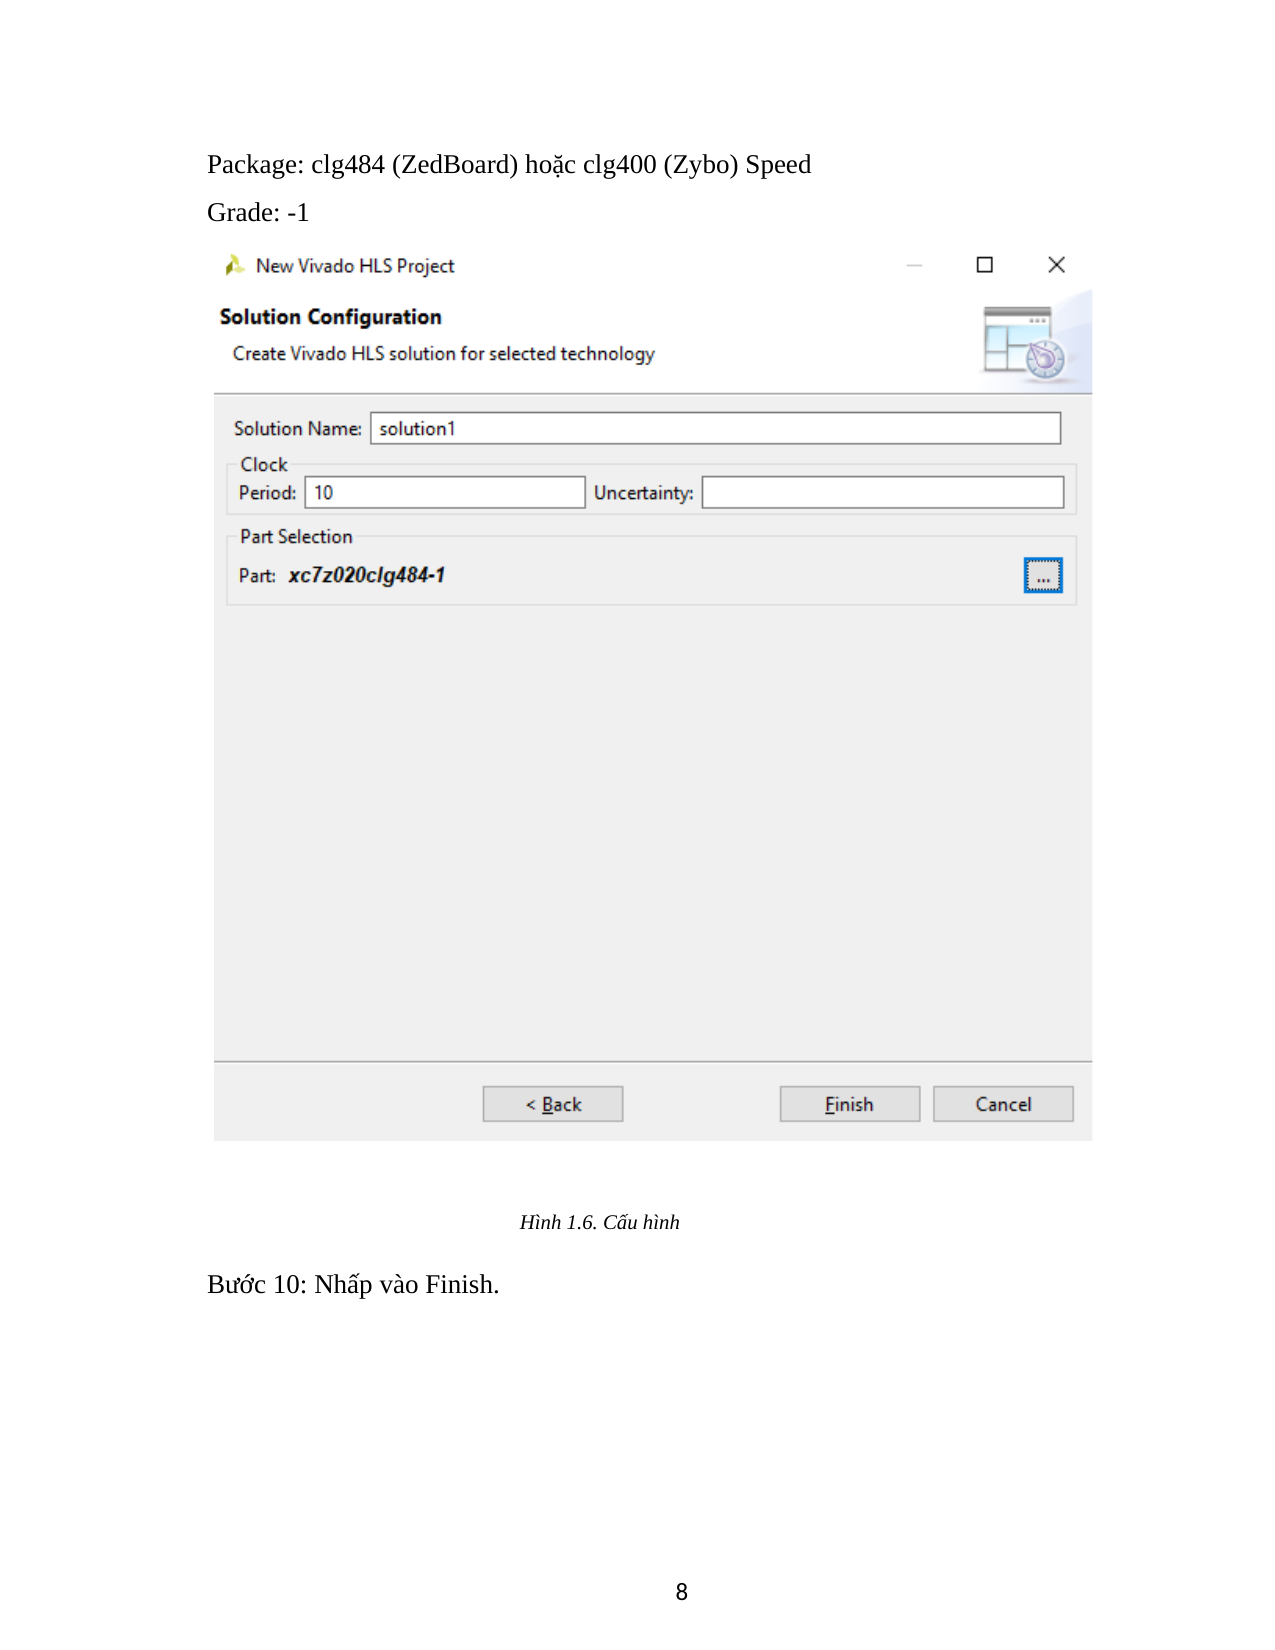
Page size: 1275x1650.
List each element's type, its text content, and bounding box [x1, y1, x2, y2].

text Package: clg484 (ZedBoard) hoặc clg400 (Zybo) Speed Grade: -1 [207, 148, 844, 227]
text Bước 10: Nhấp vào Finish. [177, 1268, 844, 1299]
text Hình 1.6. Cấu hình [207, 1210, 844, 1234]
picture [214, 254, 1093, 1141]
